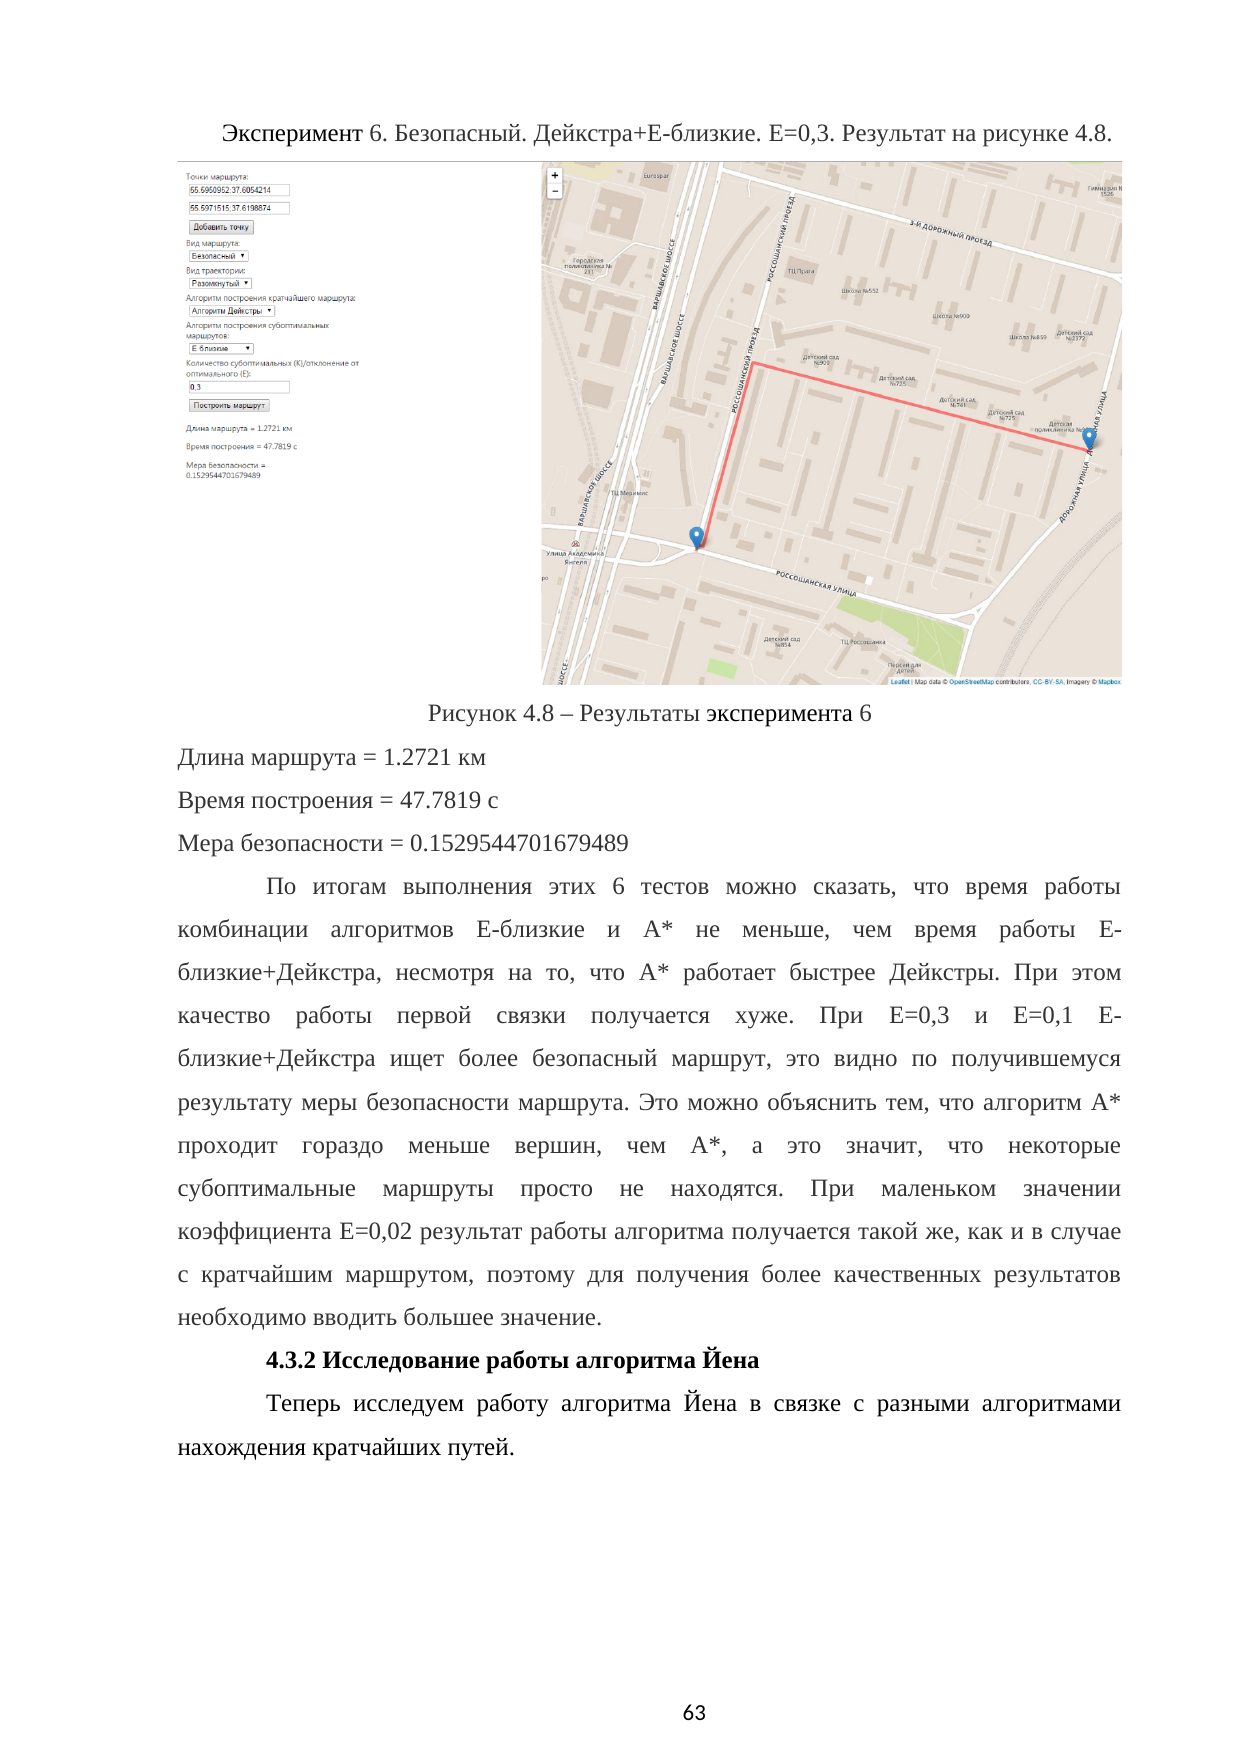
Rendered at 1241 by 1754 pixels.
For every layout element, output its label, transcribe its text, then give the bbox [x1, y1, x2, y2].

text Теперь исследуем работу алгоритма Йена в связке с разными алгоритмами нахождения кратчайших путей. [177, 1388, 1122, 1460]
text Мера безопасности = 0.1529544701679489 [177, 828, 1122, 857]
text Длина маршрута = 1.2721 км [177, 742, 1122, 770]
picture [177, 161, 1123, 685]
list Исследование работы алгоритма Йена [266, 1345, 1122, 1374]
text По итогам выполнения этих 6 тестов можно сказать, что время работы комбинации алгоритмов E-близкие и A* не меньше, чем время работы E-близкие+Дейкстра, несмотря на то, что А* работает быстрее Дейкстры. При этом качество работы первой связки получается хуже. При E=0,3 и E=0,1 Е-близкие+Дейкстра ищет более безопасный маршрут, это видно по получившемуся результату меры безопасности маршрута. Это можно объяснить тем, что алгоритм А* проходит гораздо меньше вершин, чем А*, а это значит, что некоторые субоптимальные маршруты просто не находятся. При маленьком значении коэффициента E=0,02 результат работы алгоритма получается такой же, как и в случае с кратчайшим маршрутом, поэтому для получения более качественных результатов необходимо вводить большее значение. [177, 871, 1122, 1331]
text Рисунок 4.8 – Результаты эксперимента 6 [177, 698, 1122, 727]
text Эксперимент 6. Безопасный. Дейкстра+Е-близкие. E=0,3. Результат на рисунке 4.8. [177, 118, 1122, 147]
text Время построения = 47.7819 с [177, 785, 1122, 813]
